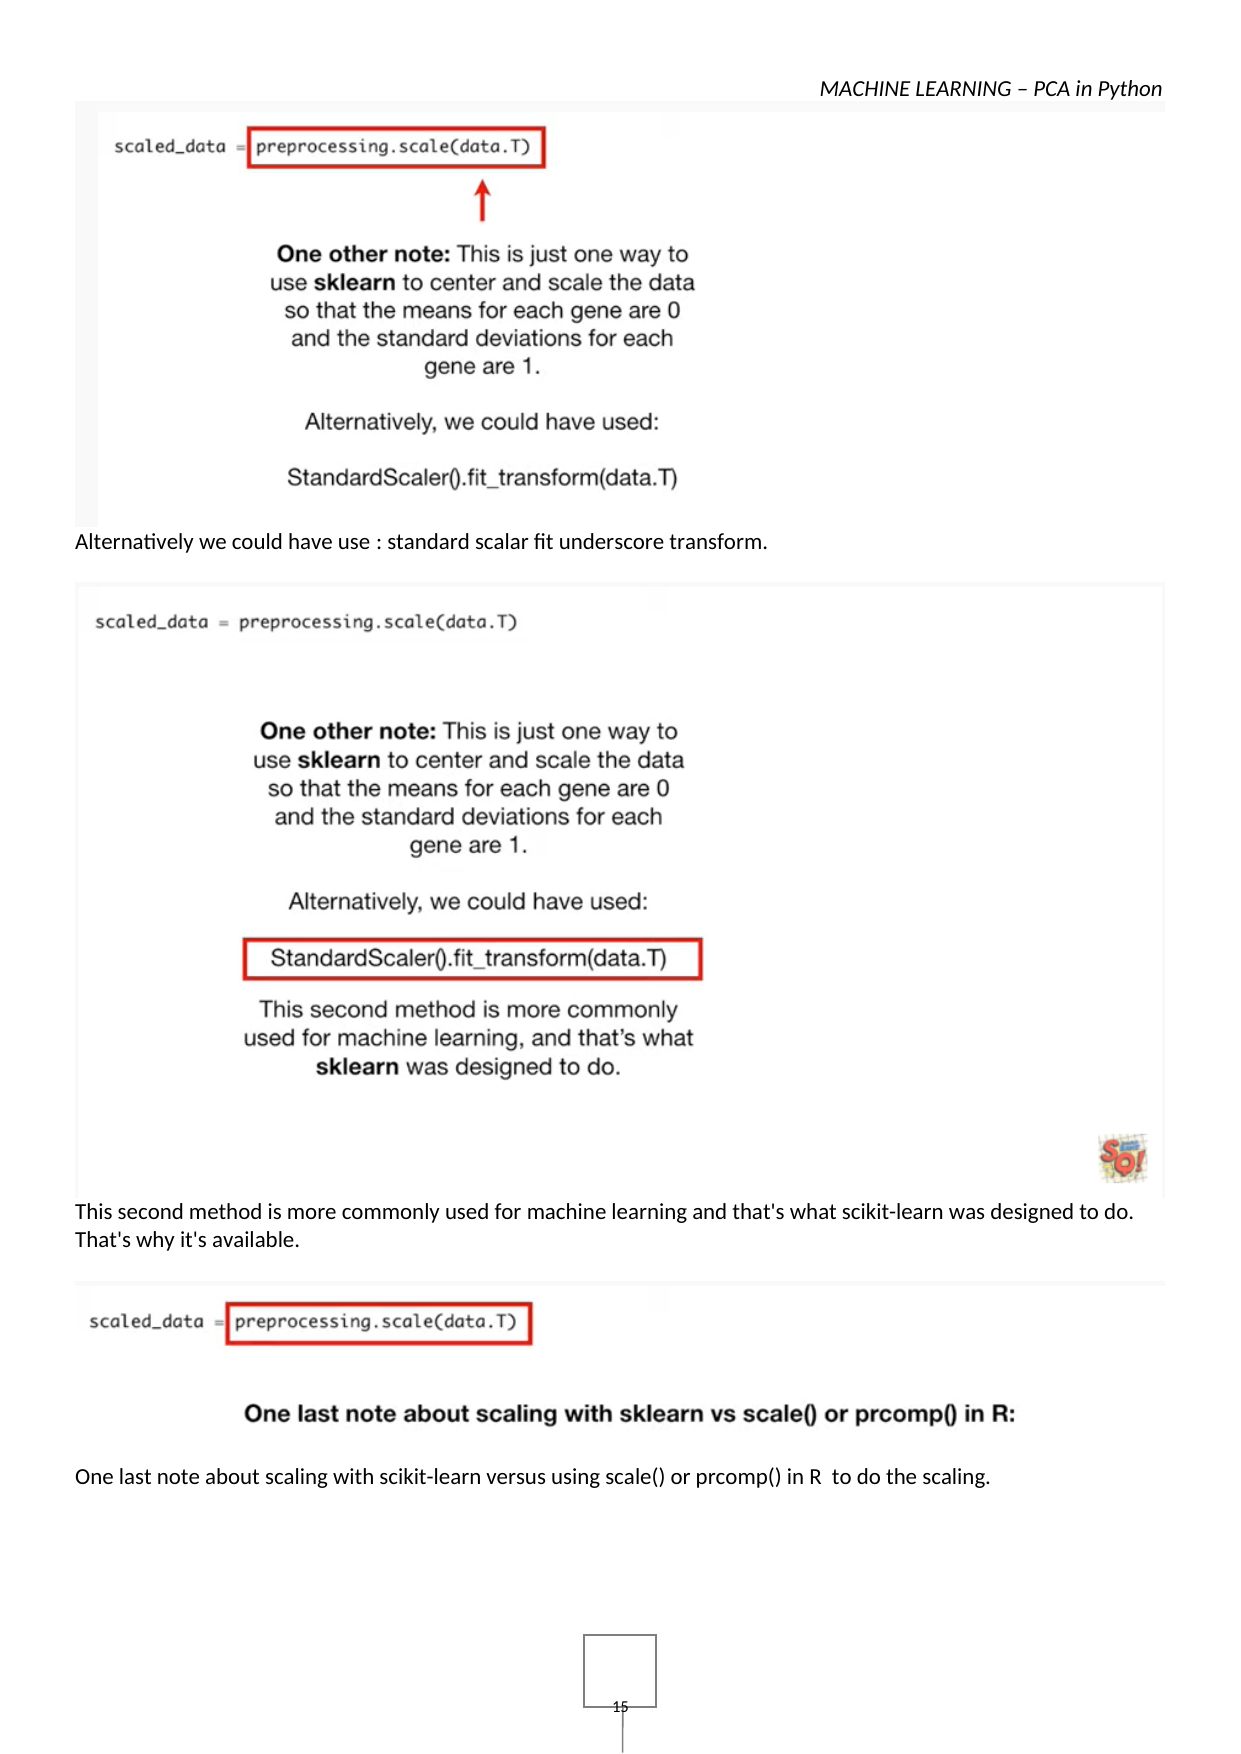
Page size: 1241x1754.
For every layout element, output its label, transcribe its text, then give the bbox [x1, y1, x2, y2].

picture [75, 1281, 1166, 1462]
text Alternatively we could have use : standard scalar fit underscore transform. [75, 527, 1165, 555]
text This second method is more commonly used for machine learning and that's what scikit-learn was designed to do. [75, 1198, 1165, 1226]
text One last note about scaling with scikit-learn versus using scale() or prcomp() in R to do the scaling. [75, 1462, 1165, 1490]
picture [75, 101, 1166, 527]
picture [75, 582, 1166, 1198]
text That's why it's available. [75, 1226, 1165, 1253]
